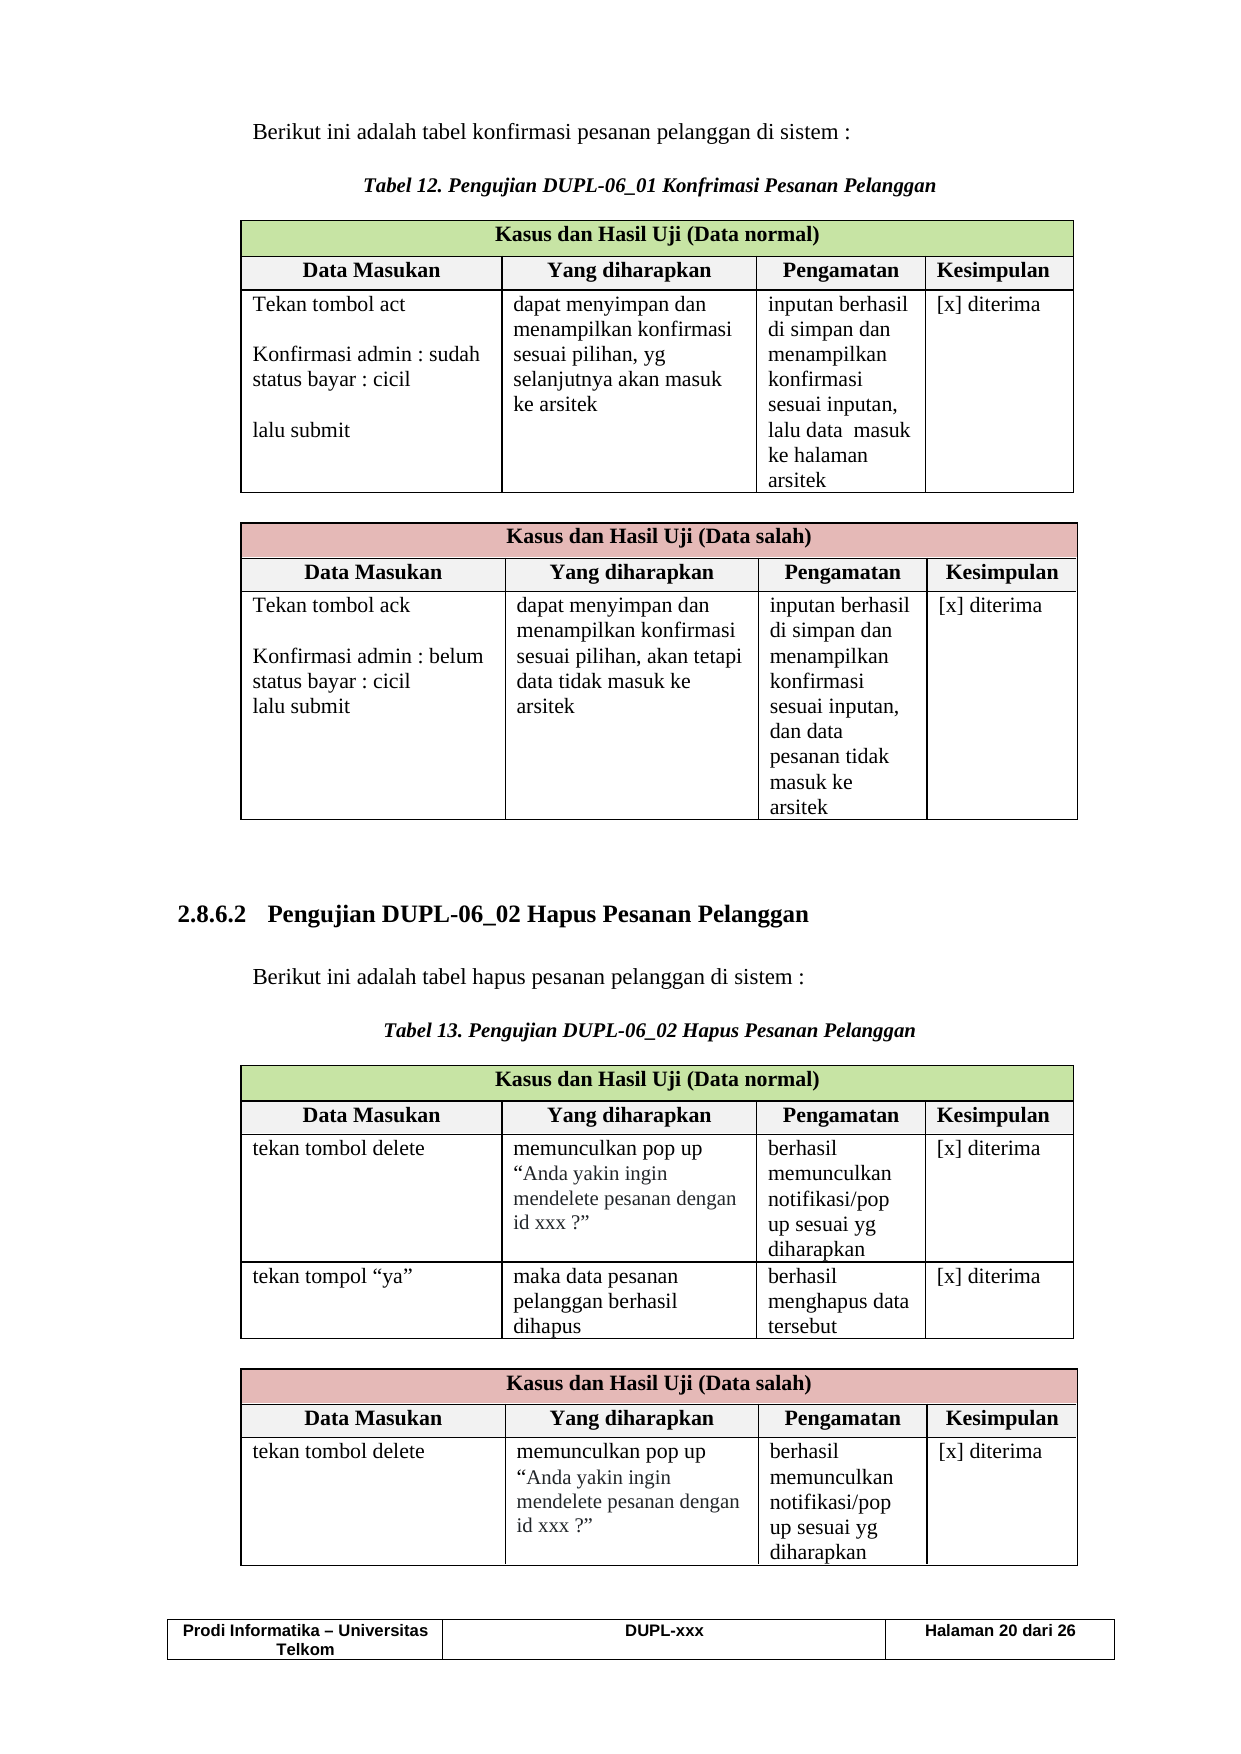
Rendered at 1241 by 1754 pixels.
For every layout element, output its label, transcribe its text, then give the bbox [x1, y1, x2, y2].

table_cell memunculkan pop up “Anda yakin ingin mendelete pesanan dengan id xxx ?” [503, 1135, 756, 1261]
table_cell Data Masukan [242, 559, 505, 591]
table_cell inputan berhasil di simpan dan menampilkan konfirmasi sesuai inputan, dan data pesanan tidak masuk ke arsitek [759, 592, 926, 819]
table_cell Kesimpulan [928, 558, 1077, 591]
table_cell maka data pesanan pelanggan berhasil dihapus [503, 1263, 756, 1338]
table_cell berhasil memunculkan notifikasi/pop up sesuai yg diharapkan [757, 1135, 925, 1261]
table_cell Data Masukan [242, 1405, 505, 1437]
table_cell Kesimpulan [926, 1102, 1073, 1133]
table_header Kasus dan Hasil Uji (Data salah) [242, 524, 1077, 557]
table_cell Kesimpulan [928, 1404, 1077, 1437]
table_cell berhasil menghapus data tersebut [757, 1263, 925, 1338]
table_cell Kesimpulan [926, 257, 1073, 289]
table_cell Pengamatan [759, 1405, 926, 1437]
table_header Kasus dan Hasil Uji (Data normal) [242, 221, 1073, 256]
text Tabel 13. Pengujian DUPL-06_02 Hapus Pesanan Pelanggan [177, 1018, 1122, 1042]
table_cell Pengamatan [757, 257, 925, 289]
table_cell [x] diterima [926, 1263, 1073, 1338]
table_cell [x] diterima [926, 291, 1073, 492]
table_cell [x] diterima [926, 1135, 1073, 1261]
table_cell memunculkan pop up “Anda yakin ingin mendelete pesanan dengan id xxx ?” [506, 1438, 758, 1564]
table_cell Pengamatan [759, 559, 926, 591]
table_cell inputan berhasil di simpan dan menampilkan konfirmasi sesuai inputan, lalu data masuk ke halaman arsitek [757, 291, 925, 492]
table_cell dapat menyimpan dan menampilkan konfirmasi sesuai pilihan, yg selanjutnya akan masuk ke arsitek [503, 291, 756, 492]
table_header Kasus dan Hasil Uji (Data salah) [242, 1370, 1077, 1403]
subtitle Pengujian DUPL-06_02 Hapus Pesanan Pelanggan [177, 899, 1122, 928]
table_cell Yang diharapkan [503, 257, 756, 289]
table_cell berhasil memunculkan notifikasi/pop up sesuai yg diharapkan [759, 1438, 926, 1564]
table_cell Data Masukan [242, 1102, 501, 1133]
table_cell tekan tompol “ya” [242, 1263, 501, 1338]
table_cell Yang diharapkan [506, 559, 758, 591]
text Berikut ini adalah tabel konfirmasi pesanan pelanggan di sistem : [252, 118, 1122, 144]
text Tabel 12. Pengujian DUPL-06_01 Konfrimasi Pesanan Pelanggan [177, 173, 1122, 197]
table_cell Tekan tombol ack Konfirmasi admin : belum status bayar : cicil lalu submit [242, 592, 505, 819]
table_cell tekan tombol delete [242, 1135, 501, 1261]
table_header Kasus dan Hasil Uji (Data normal) [242, 1066, 1073, 1100]
text Berikut ini adalah tabel hapus pesanan pelanggan di sistem : [252, 963, 1122, 989]
table_cell Tekan tombol act Konfirmasi admin : sudah status bayar : cicil lalu submit [242, 291, 501, 492]
table_cell Yang diharapkan [506, 1405, 758, 1437]
table_cell dapat menyimpan dan menampilkan konfirmasi sesuai pilihan, akan tetapi data tidak masuk ke arsitek [506, 592, 758, 819]
table_cell Pengamatan [757, 1102, 925, 1133]
table_cell [x] diterima [928, 591, 1077, 819]
table_cell Yang diharapkan [503, 1102, 756, 1133]
table_cell Data Masukan [242, 257, 501, 289]
table_cell tekan tombol delete [242, 1438, 505, 1564]
table_cell [x] diterima [928, 1437, 1077, 1564]
